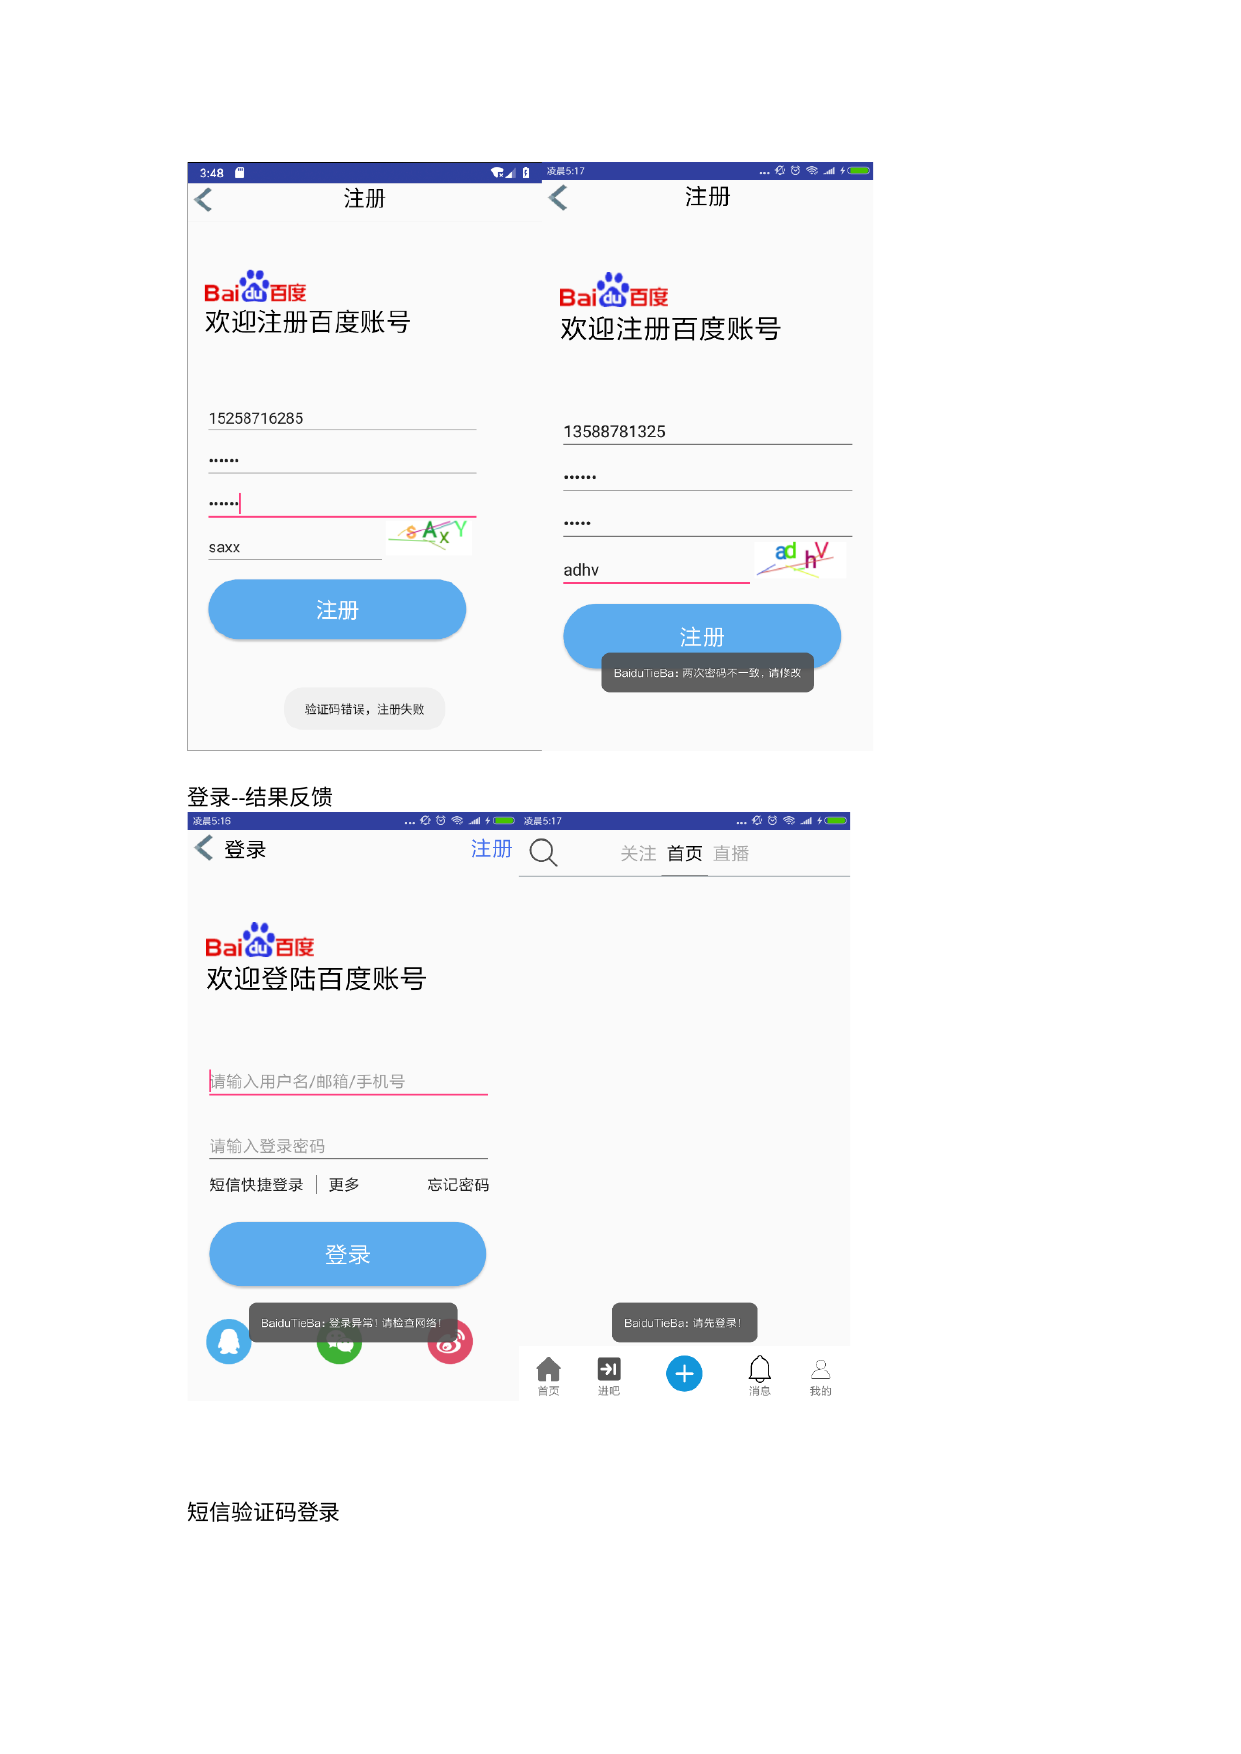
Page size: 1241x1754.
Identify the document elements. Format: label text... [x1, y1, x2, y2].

text 短信验证码登录 [187, 1494, 1053, 1527]
text 登录--结果反馈 [187, 779, 1053, 812]
picture [187, 162, 874, 751]
picture [187, 812, 851, 1401]
